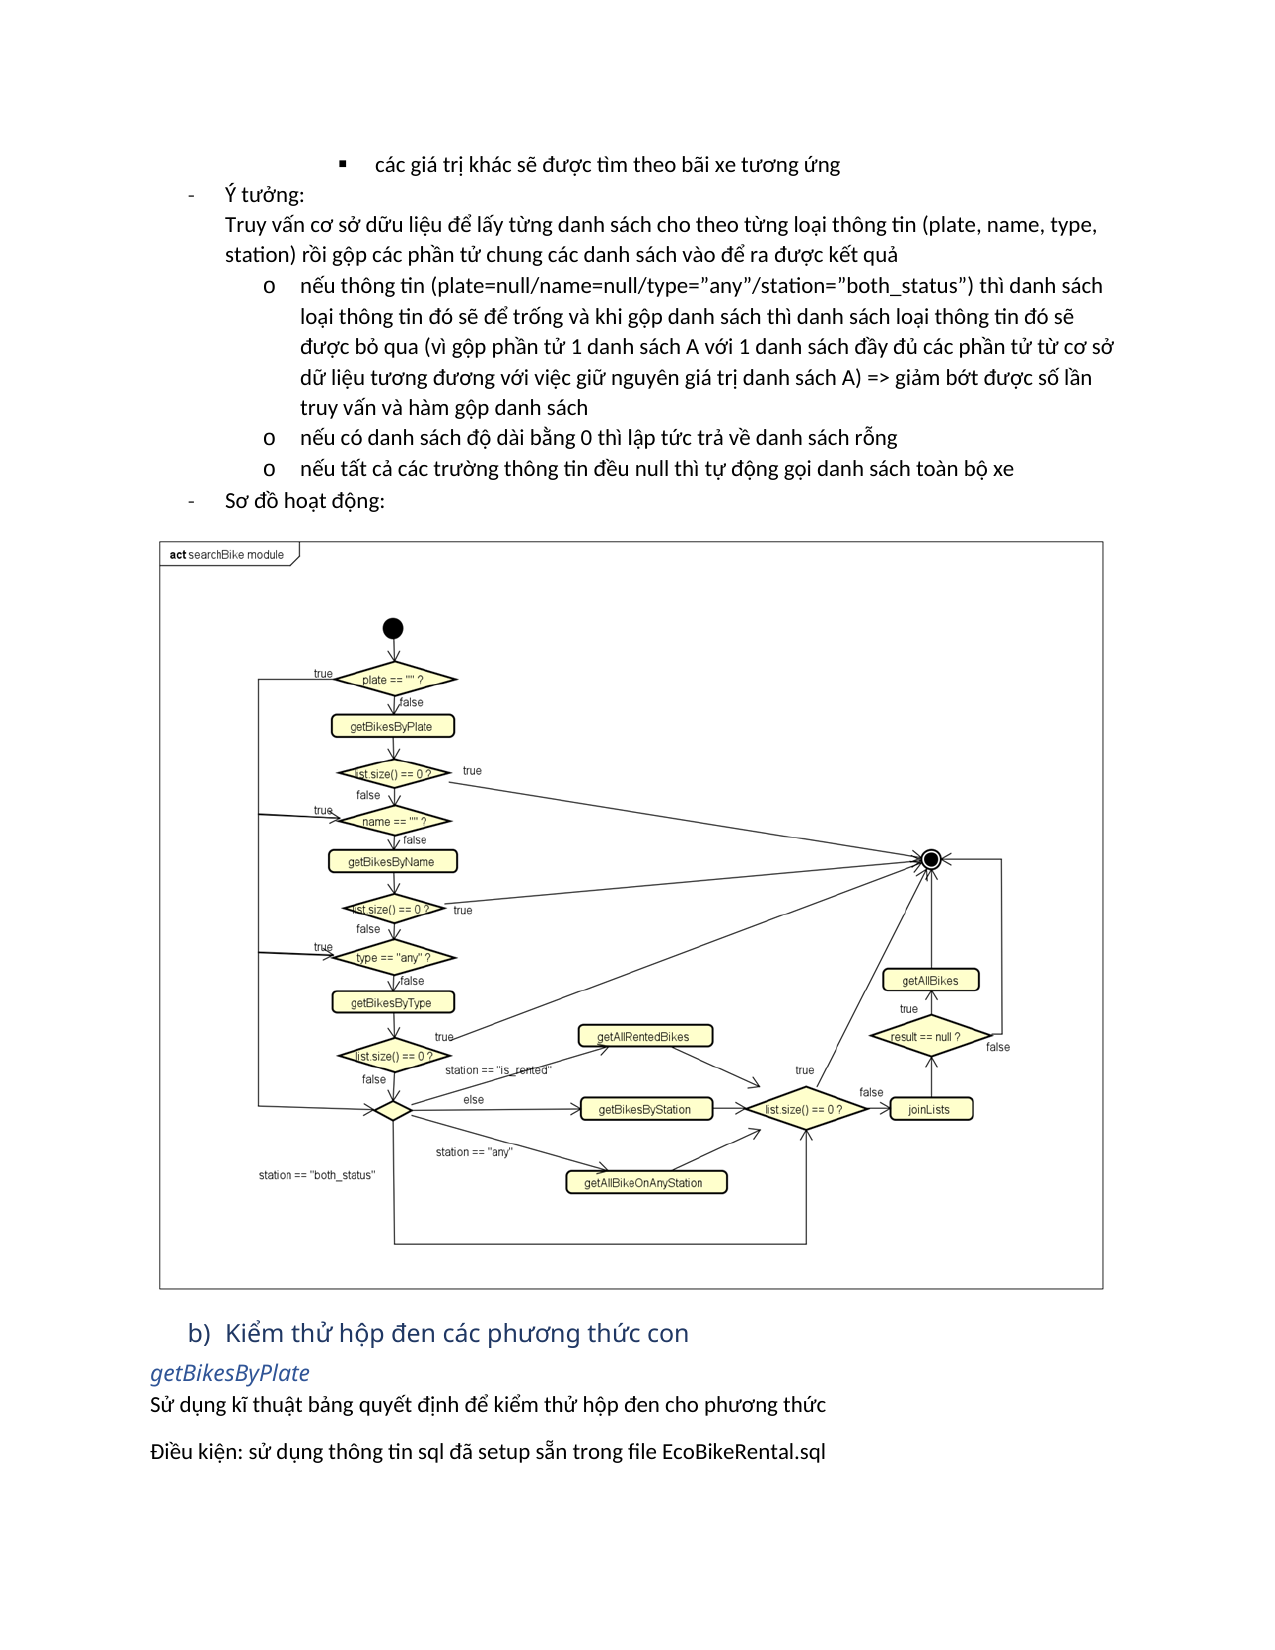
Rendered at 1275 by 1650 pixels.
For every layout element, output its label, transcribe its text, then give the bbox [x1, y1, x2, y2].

picture [150, 532, 1110, 1297]
list nếu thông tin (plate=null/name=null/type=”any”/station=”both_status”) thì danh sách loại thông tin đó sẽ để trống và khi gộp danh sách thì danh sách loại thông tin đó sẽ được bỏ qua (vì gộp phần tử 1 danh sách A với 1 danh sách đầy đủ các phần tử từ cơ sở dữ liệu tương đương với việc giữ nguyên giá trị danh sách A) => giảm bớt được số lần truy vấn và hàm gộp danh sách [262, 271, 1125, 421]
list Sơ đồ hoạt động: [187, 486, 1125, 514]
list Ý tưởng: [187, 180, 1125, 208]
text Điều kiện: sử dụng thông tin sql đã setup sẵn trong file EcoBikeRental.sql [150, 1437, 1125, 1465]
list nếu có danh sách độ dài bằng 0 thì lập tức trả về danh sách rỗng [262, 423, 1125, 452]
list nếu tất cả các trường thông tin đều null thì tự động gọi danh sách toàn bộ xe [262, 454, 1125, 484]
list Truy vấn cơ sở dữu liệu để lấy từng danh sách cho theo từng loại thông tin (plate, name, type, station) rồi gộp các phần tử chung các danh sách vào để ra được kết quả [225, 210, 1125, 269]
subtitle getBikesByPlate [150, 1357, 1125, 1388]
list các giá trị khác sẽ được tìm theo bãi xe tương ứng [337, 150, 1125, 178]
subtitle Kiểm thử hộp đen các phương thức con [187, 1316, 1125, 1350]
text Sử dụng kĩ thuật bảng quyết định để kiểm thử hộp đen cho phương thức [150, 1390, 1125, 1418]
